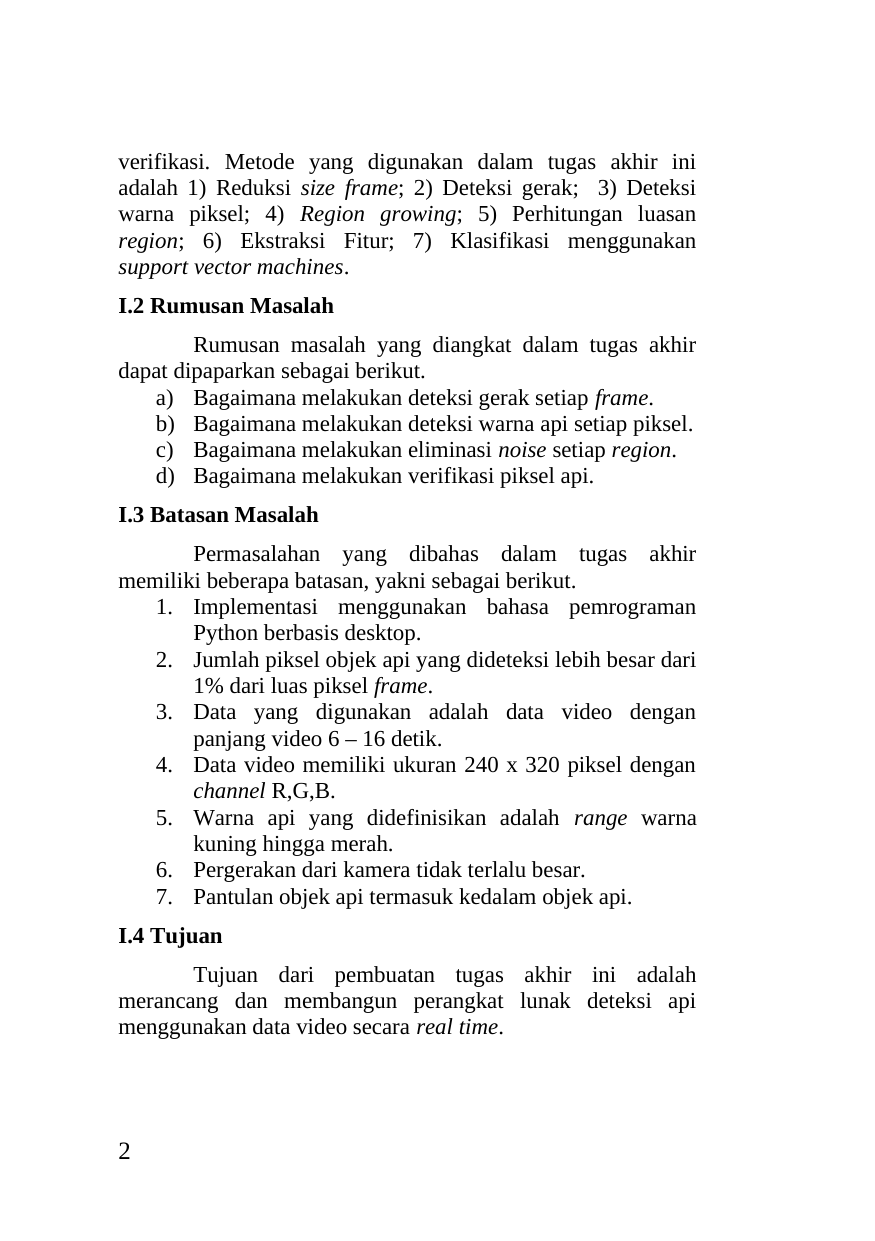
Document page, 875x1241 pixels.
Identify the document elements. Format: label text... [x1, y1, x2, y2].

list Bagaimana melakukan eliminasi noise setiap region. [156, 436, 697, 463]
list Implementasi menggunakan bahasa pemrograman Python berbasis desktop. [156, 593, 697, 646]
list Data yang digunakan adalah data video dengan panjang video 6 – 16 detik. [156, 698, 697, 751]
list Data video memiliki ukuran 240 x 320 piksel dengan channel R,G,B. [156, 751, 697, 804]
list Bagaimana melakukan deteksi warna api setiap piksel. [156, 410, 697, 436]
text Rumusan masalah yang diangkat dalam tugas akhir dapat dipaparkan sebagai berikut. [118, 331, 697, 383]
subtitle Rumusan Masalah [118, 292, 697, 318]
text Tujuan dari pembuatan tugas akhir ini adalah merancang dan membangun perangkat lunak deteksi api menggunakan data video secara real time. [118, 961, 697, 1040]
list Bagaimana melakukan verifikasi piksel api. [156, 463, 697, 489]
list Pergerakan dari kamera tidak terlalu besar. [156, 857, 697, 883]
subtitle Batasan Masalah [118, 501, 697, 528]
list Pantulan objek api termasuk kedalam objek api. [156, 883, 697, 909]
list Bagaimana melakukan deteksi gerak setiap frame. [156, 383, 697, 410]
subtitle Tujuan [118, 922, 697, 948]
list Warna api yang didefinisikan adalah range warna kuning hingga merah. [156, 804, 697, 857]
text Permasalahan yang dibahas dalam tugas akhir memiliki beberapa batasan, yakni sebagai berikut. [118, 540, 697, 593]
list Jumlah piksel objek api yang dideteksi lebih besar dari 1% dari luas piksel frame. [156, 646, 697, 698]
